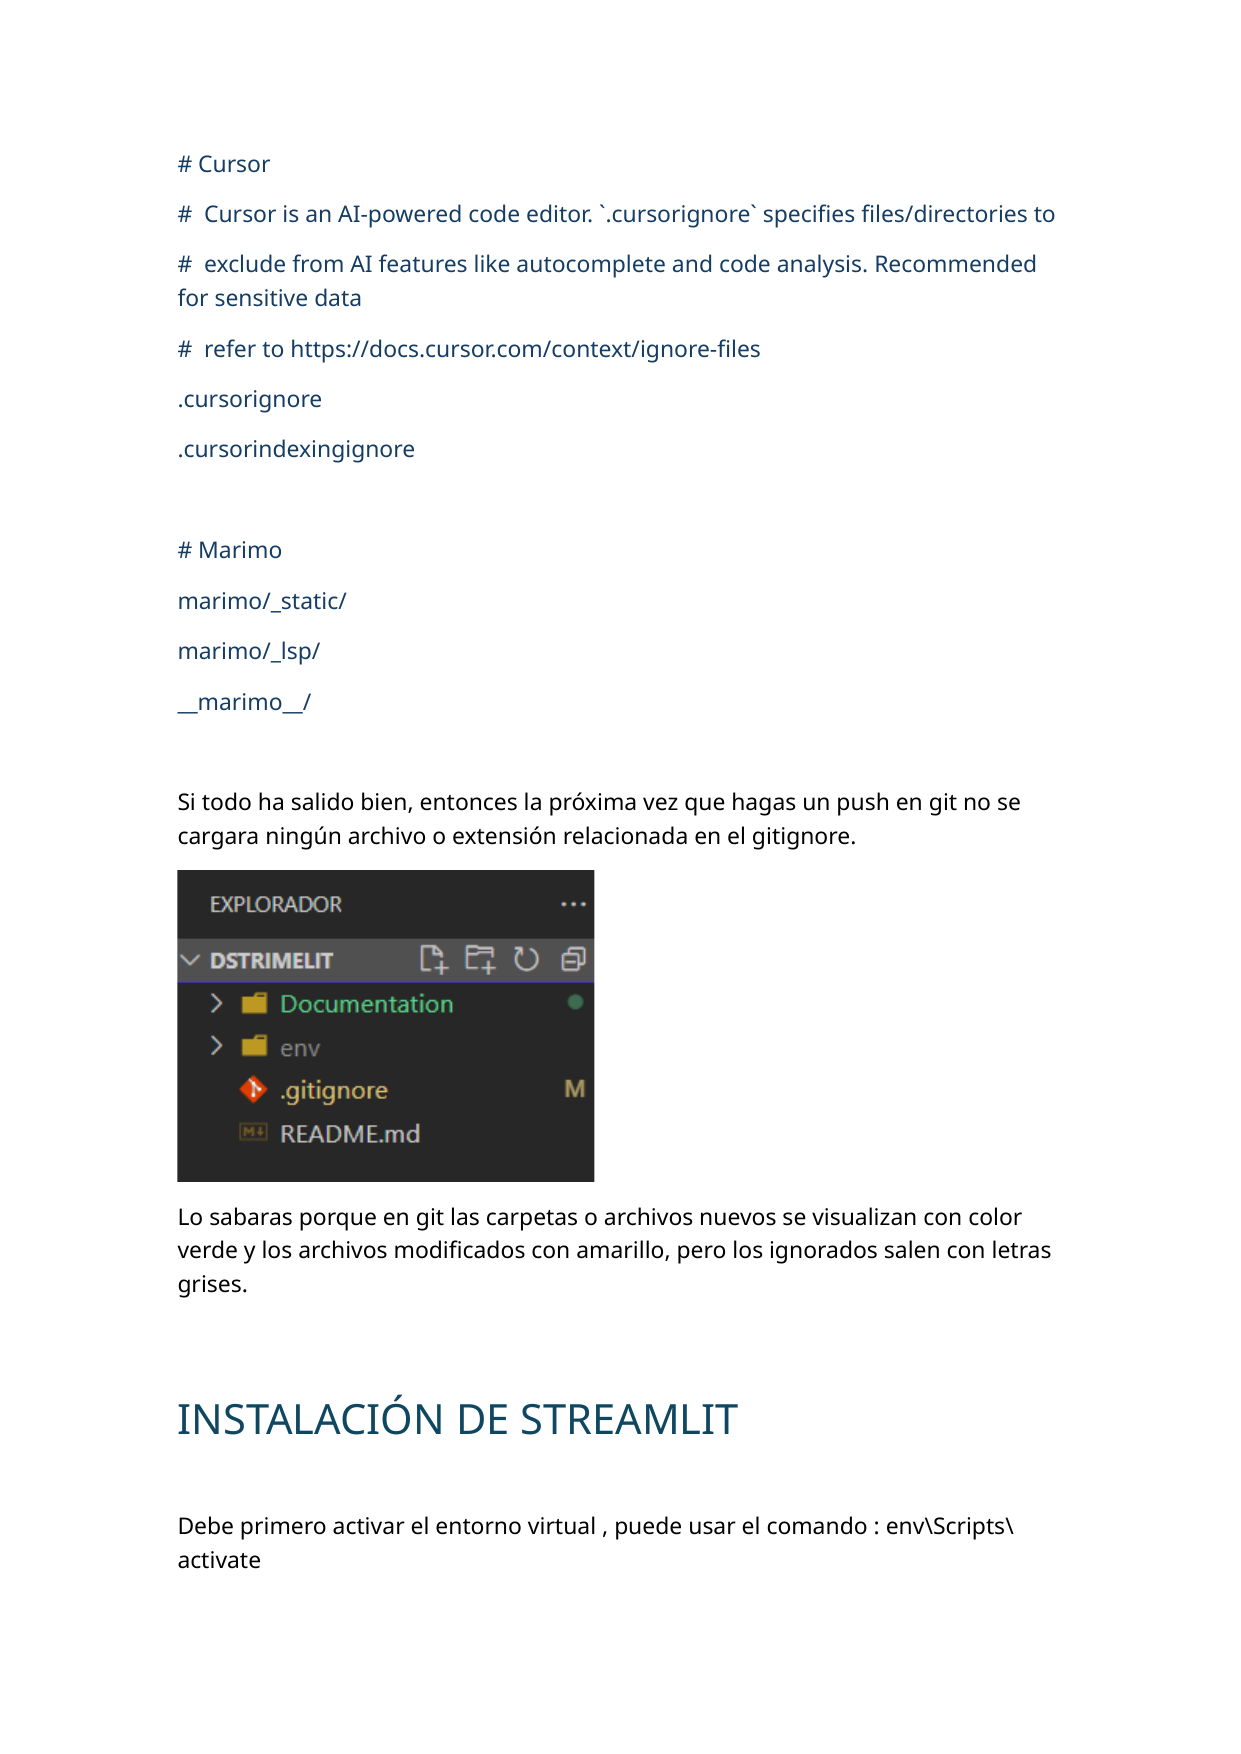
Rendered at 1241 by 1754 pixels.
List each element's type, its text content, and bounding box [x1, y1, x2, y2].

text # Cursor is an AI-powered code editor. `.cursorignore` specifies files/directories to [177, 198, 1063, 229]
text marimo/_static/ [177, 585, 1063, 616]
text marimo/_lsp/ [177, 635, 1063, 666]
text # Marimo [177, 534, 1063, 566]
text Debe primero activar el entorno virtual , puede usar el comando : env\Scripts\activate [177, 1510, 1063, 1575]
text Si todo ha salido bien, entonces la próxima vez que hagas un push en git no se cargara ningún archivo o extensión relacionada en el gitignore. [177, 786, 1063, 851]
text .cursorindexingignore [177, 433, 1063, 465]
text .cursorignore [177, 383, 1063, 414]
text # refer to https://docs.cursor.com/context/ignore-files [177, 333, 1063, 364]
picture [177, 870, 595, 1182]
text Lo sabaras porque en git las carpetas o archivos nuevos se visualizan con color verde y los archivos modificados con amarillo, pero los ignorados salen con letras grises. [177, 1201, 1063, 1299]
subtitle INSTALACIÓN DE STREAMLIT [177, 1390, 1063, 1447]
text # exclude from AI features like autocomplete and code analysis. Recommended for sensitive data [177, 248, 1063, 313]
text # Cursor [177, 148, 1063, 179]
text __marimo__/ [177, 686, 1063, 717]
